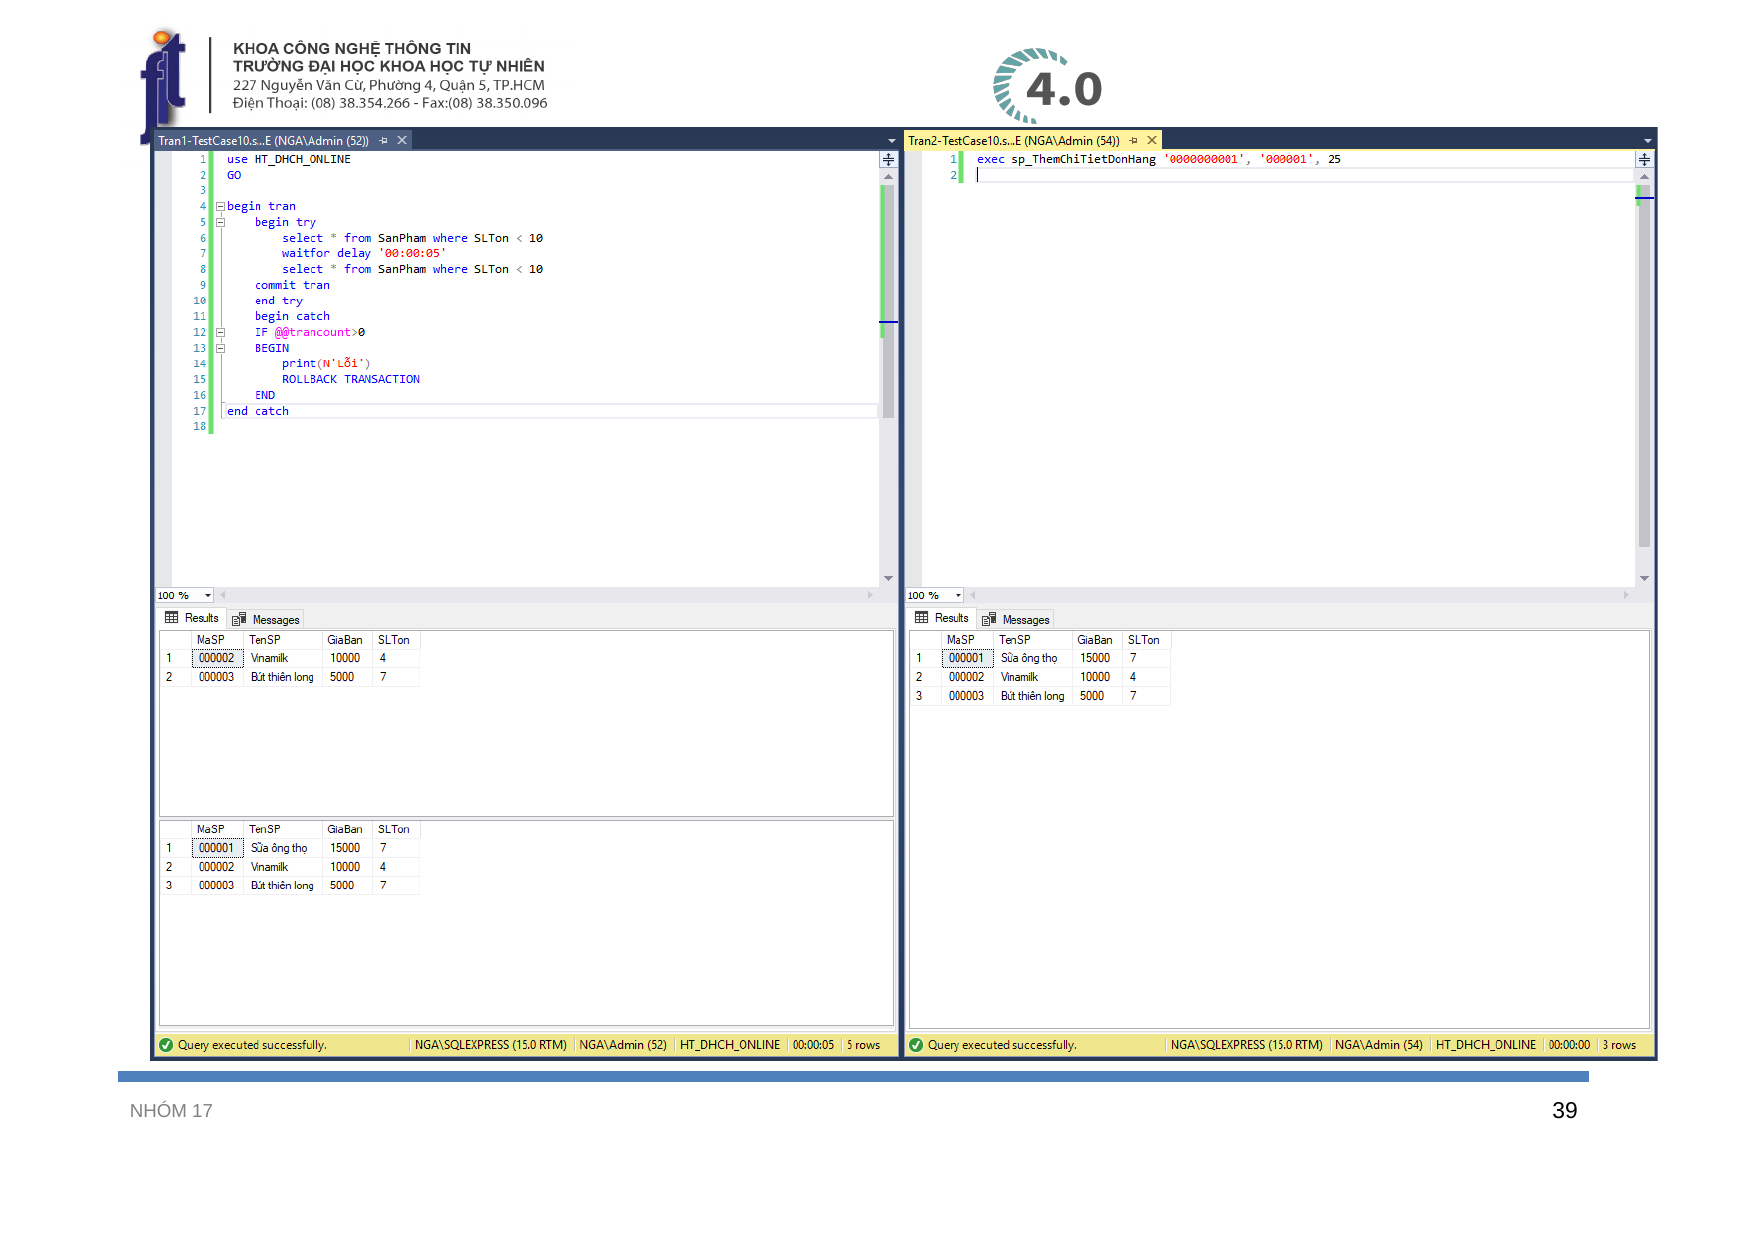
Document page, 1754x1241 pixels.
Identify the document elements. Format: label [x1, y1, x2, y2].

picture [117, 21, 1658, 1061]
